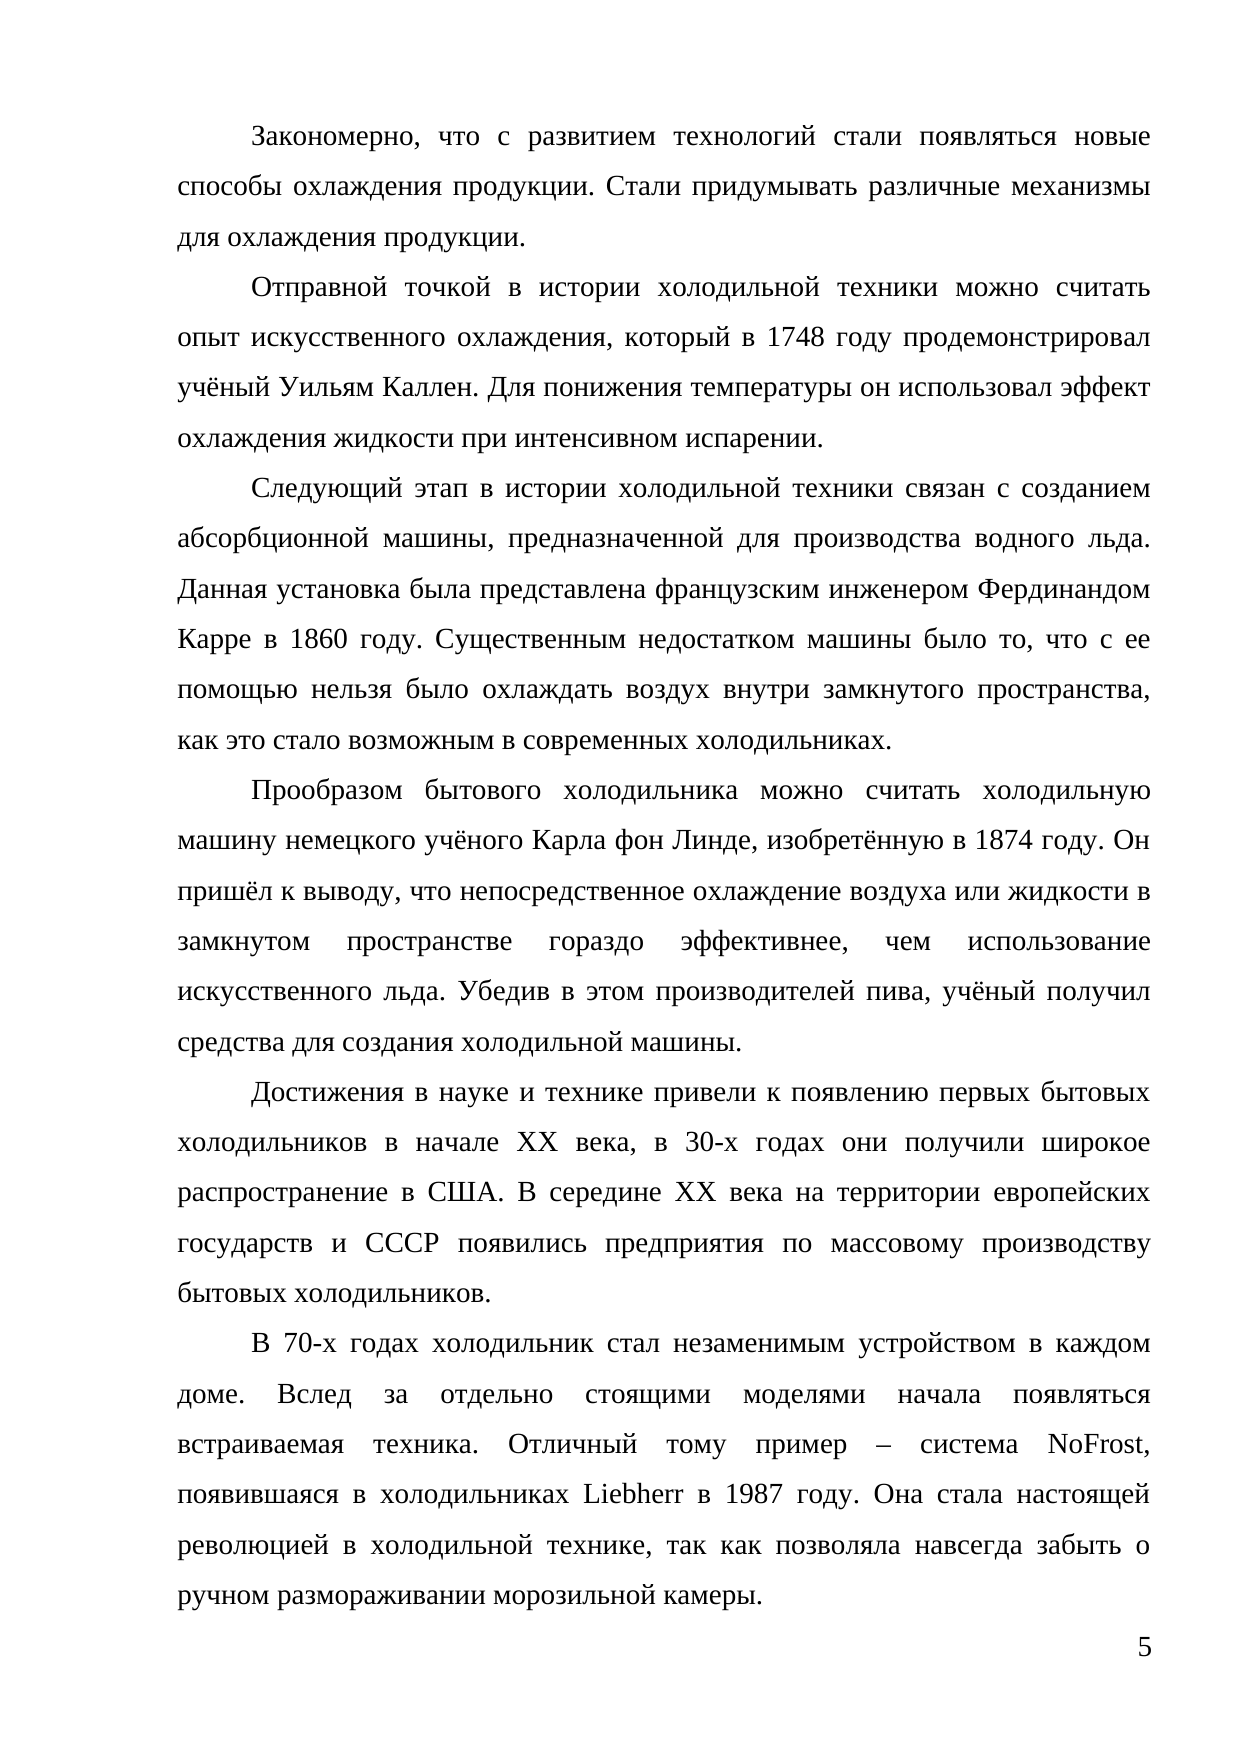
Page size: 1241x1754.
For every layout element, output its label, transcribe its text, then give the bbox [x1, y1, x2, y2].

text Прообразом бытового холодильника можно считать холодильную машину немецкого учёного Карла фон Линде, изобретённую в 1874 году. Он пришёл к выводу, что непосредственное охлаждение воздуха или жидкости в замкнутом пространстве гораздо эффективнее, чем использование искусственного льда. Убедив в этом производителей пива, учёный получил средства для создания холодильной машины. [177, 772, 1152, 1057]
text Достижения в науке и технике привели к появлению первых бытовых холодильников в начале XX века, в 30-х годах они получили широкое распространение в США. В середине XX века на территории европейских государств и СССР появились предприятия по массовому производству бытовых холодильников. [177, 1074, 1152, 1309]
text Следующий этап в истории холодильной техники связан с созданием абсорбционной машины, предназначенной для производства водного льда. Данная установка была представлена французским инженером Фердинандом Карре в 1860 году. Существенным недостатком машины было то, что с ее помощью нельзя было охлаждать воздух внутри замкнутого пространства, как это стало возможным в современных холодильниках. [177, 470, 1152, 755]
text Отправной точкой в истории холодильной техники можно считать опыт искусственного охлаждения, который в 1748 году продемонстрировал учёный Уильям Каллен. Для понижения температуры он использовал эффект охлаждения жидкости при интенсивном испарении. [177, 269, 1152, 453]
text В 70-х годах холодильник стал незаменимым устройством в каждом доме. Вслед за отдельно стоящими моделями начала появляться встраиваемая техника. Отличный тому пример – система NoFrost, появившаяся в холодильниках Liebherr в 1987 году. Она стала настоящей революцией в холодильной технике, так как позволяла навсегда забыть о ручном размораживании морозильной камеры. [177, 1326, 1152, 1611]
text Закономерно, что с развитием технологий стали появляться новые способы охлаждения продукции. Стали придумывать различные механизмы для охлаждения продукции. [177, 118, 1152, 252]
